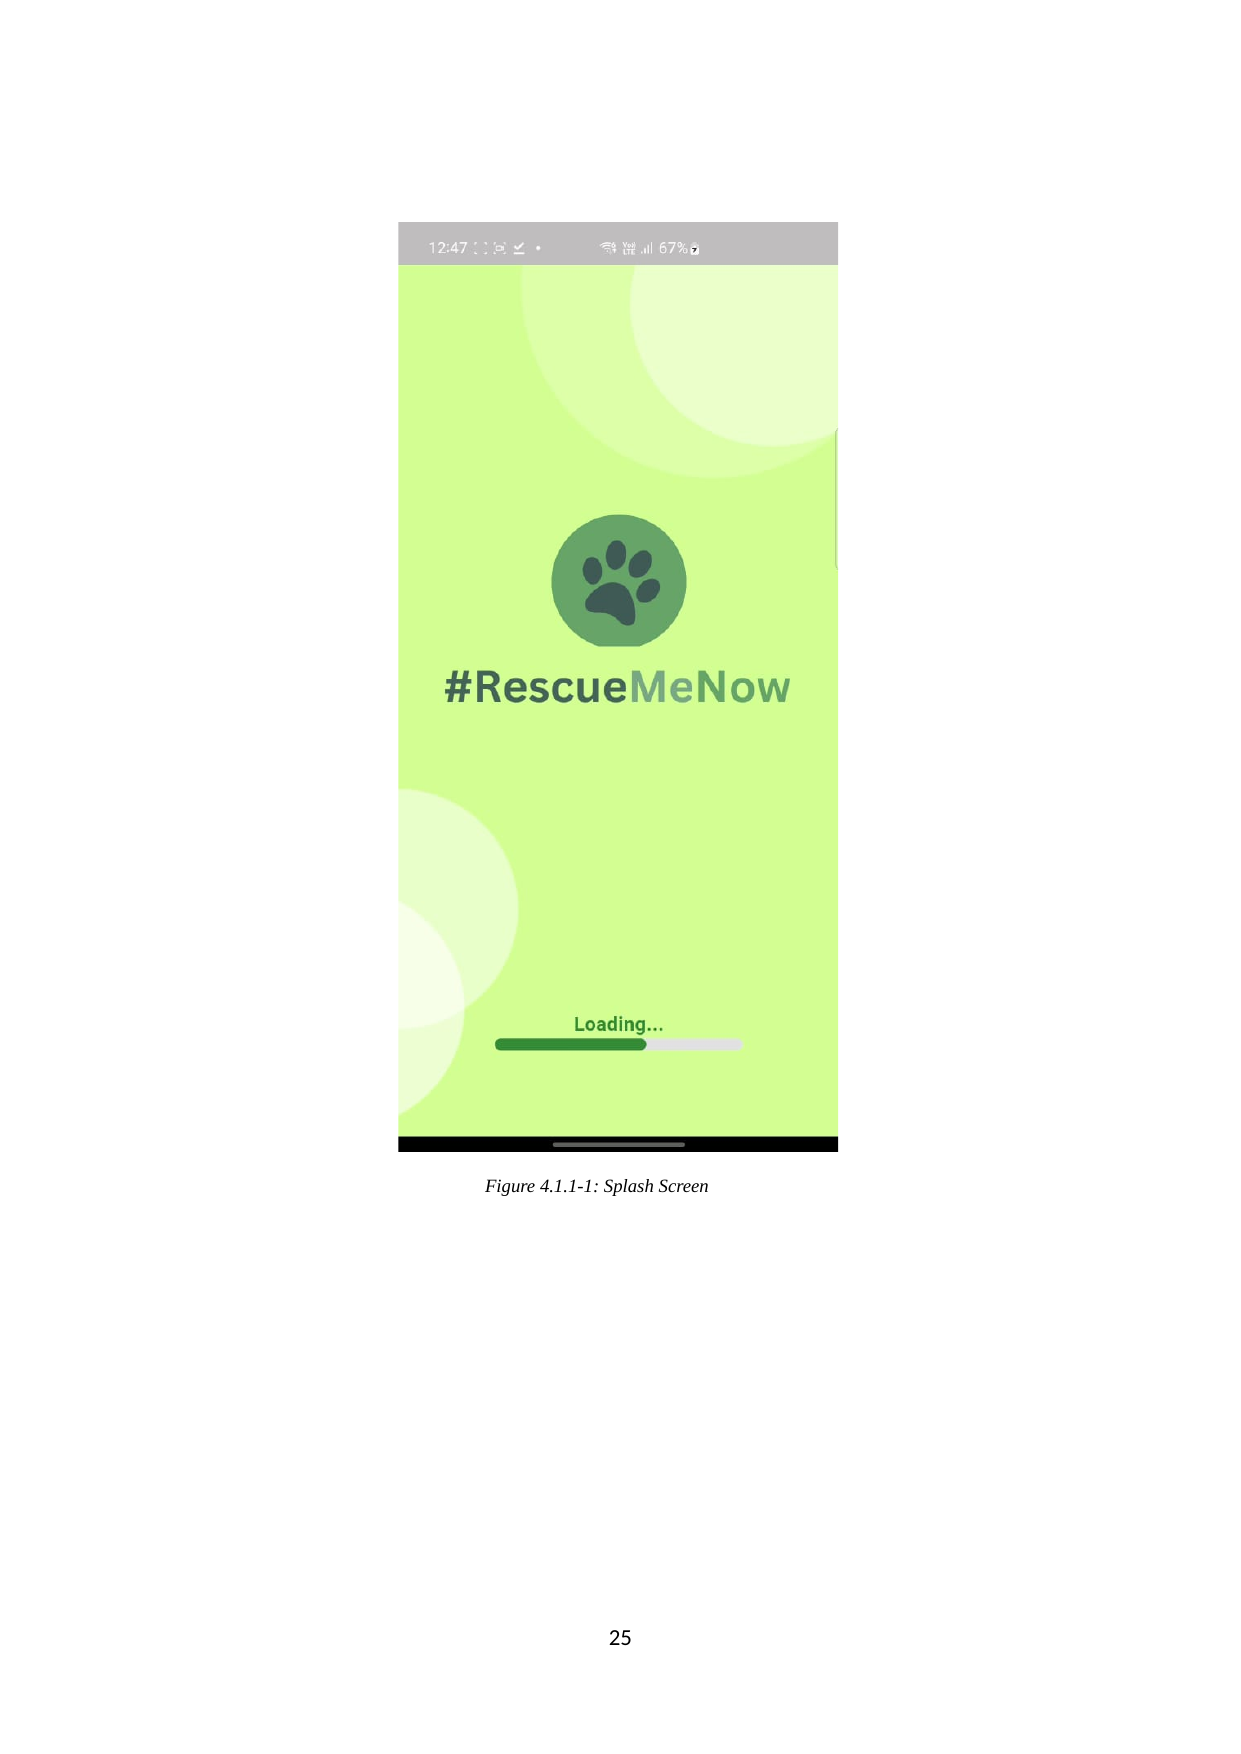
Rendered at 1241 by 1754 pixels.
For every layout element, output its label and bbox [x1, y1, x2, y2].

picture [398, 222, 839, 1152]
